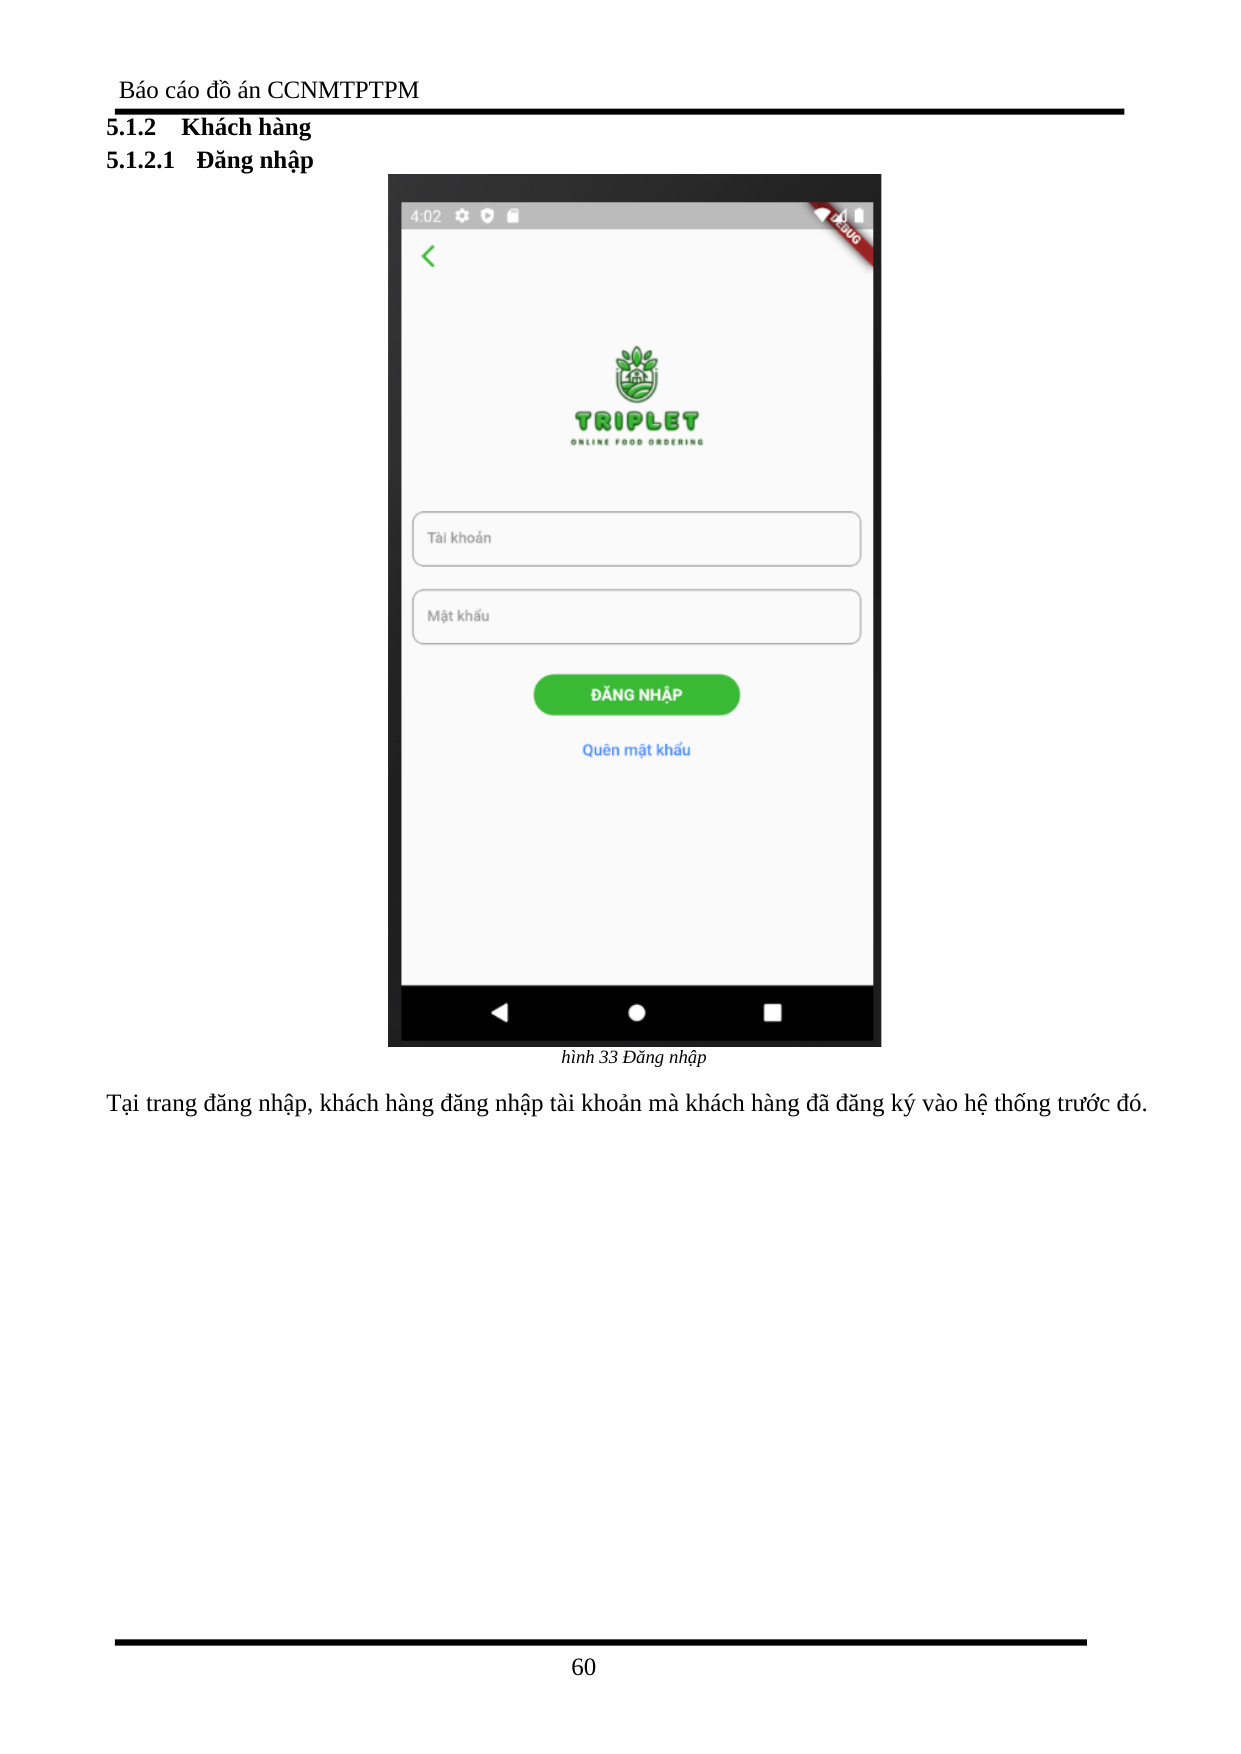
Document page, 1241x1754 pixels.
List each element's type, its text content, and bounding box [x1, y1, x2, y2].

subtitle Khách hàng [106, 112, 1163, 141]
text Tại trang đăng nhập, khách hàng đăng nhập tài khoản mà khách hàng đã đăng ký vào hệ thống trước đó. [106, 1088, 1163, 1117]
subtitle Đăng nhập [106, 145, 1163, 174]
text hình 33 Đăng nhập [106, 1046, 1163, 1068]
picture [388, 174, 882, 1047]
